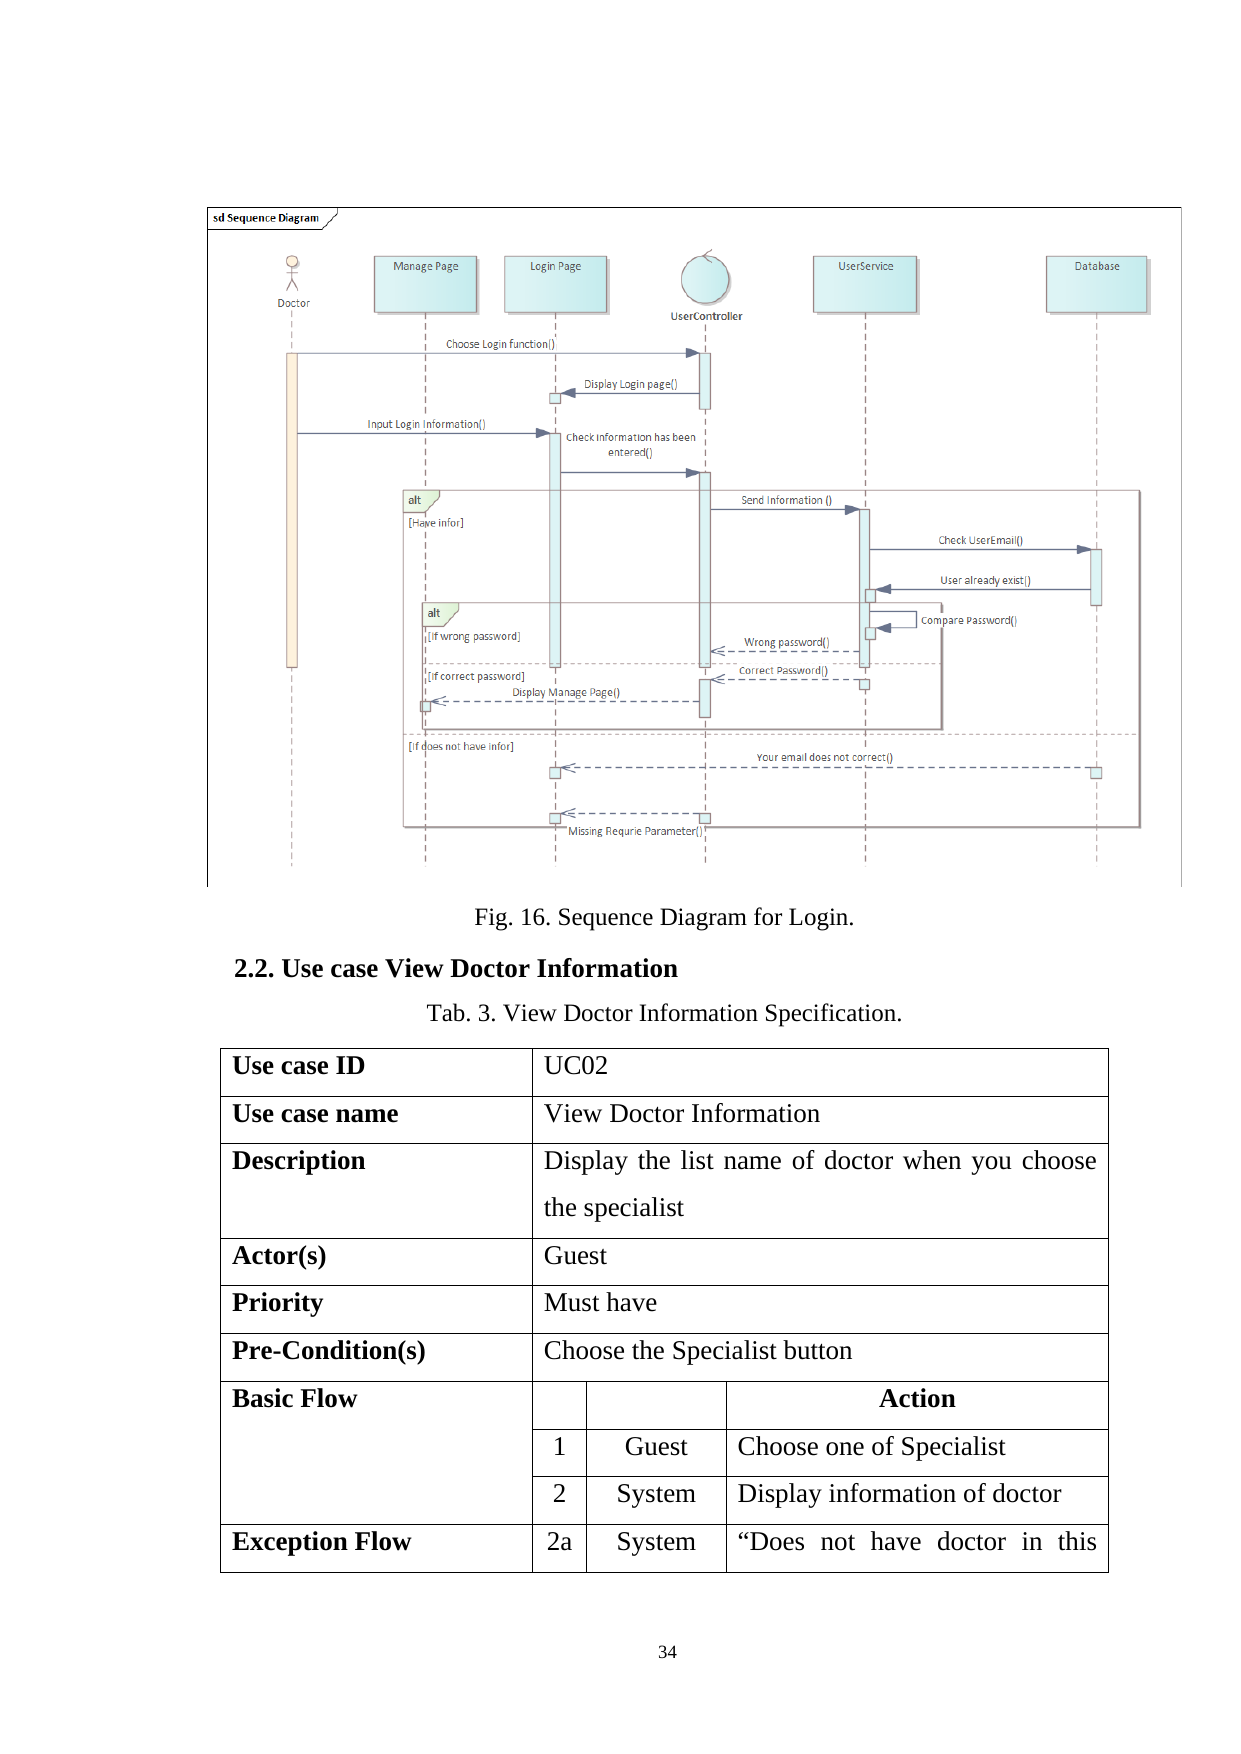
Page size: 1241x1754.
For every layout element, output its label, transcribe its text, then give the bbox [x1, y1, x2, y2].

table_cell Guest [587, 1430, 726, 1476]
table_cell View Doctor Information [533, 1097, 1108, 1143]
table_cell 1 [533, 1430, 586, 1476]
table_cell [727, 1525, 1108, 1572]
table_cell Priority [221, 1286, 532, 1333]
table_cell Guest [533, 1239, 1108, 1285]
table_cell Must have [533, 1286, 1108, 1333]
subtitle 2.2. Use case View Doctor Information [207, 952, 1122, 983]
table_cell 2 [533, 1477, 586, 1524]
text Fig. 16. Sequence Diagram for Login. [207, 902, 1122, 931]
table_cell Use case name [221, 1097, 532, 1143]
table_cell Display the list name of doctor when you choose the specialist [533, 1144, 1108, 1238]
table_cell [587, 1382, 726, 1428]
table_cell Choose one of Specialist [727, 1430, 1108, 1476]
text Tab. 3. View Doctor Information Specification. [207, 998, 1122, 1027]
table_cell System [587, 1477, 726, 1524]
table_header UC02 [533, 1049, 1108, 1096]
table_cell Description [221, 1144, 532, 1238]
table_cell Action [727, 1382, 1108, 1428]
table_header Use case ID [221, 1049, 532, 1096]
table_cell Display information of doctor [727, 1477, 1108, 1524]
table_cell System [587, 1525, 726, 1572]
table_cell Choose the Specialist button [533, 1334, 1108, 1381]
table_cell Actor(s) [221, 1239, 532, 1285]
table_cell 2a [533, 1525, 586, 1572]
table_cell [533, 1382, 586, 1428]
table_cell Basic Flow [221, 1382, 532, 1524]
table_cell Pre-Condition(s) [221, 1334, 532, 1381]
picture [206, 206, 1182, 887]
table_cell Exception Flow [221, 1525, 532, 1572]
